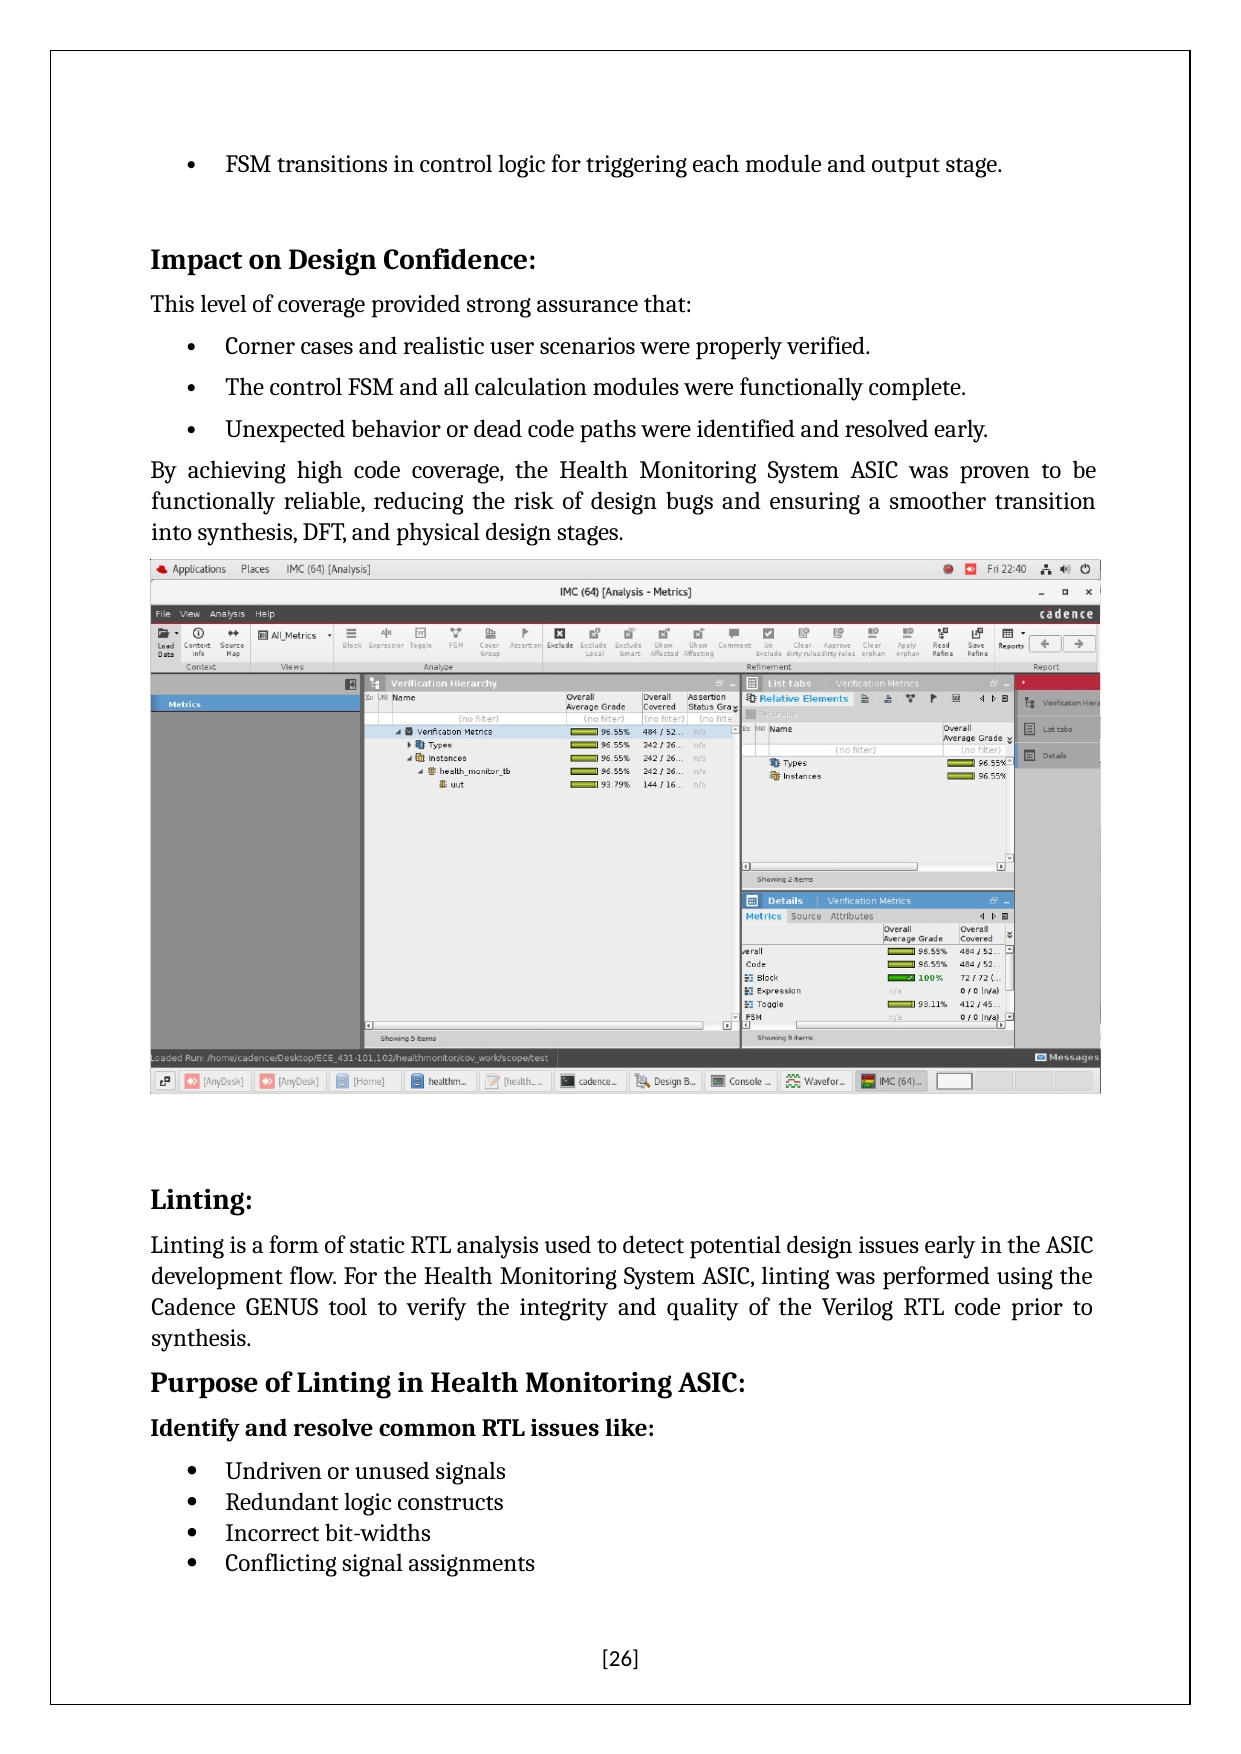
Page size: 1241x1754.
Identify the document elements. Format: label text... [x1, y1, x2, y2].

list Unexpected behavior or dead code paths were identified and resolved early. [188, 415, 1097, 443]
text Linting is a form of static RTL analysis used to detect potential design issues early in the ASIC development flow. For the Health Monitoring System ASIC, linting was performed using the Cadence GENUS tool to verify the integrity and quality of the Verilog RTL code prior to synthesis. [150, 1231, 1094, 1352]
list Conflicting signal assignments [188, 1549, 1094, 1578]
list The control FSM and all calculation modules were functionally complete. [188, 373, 1097, 402]
text Impact on Design Confidence: [150, 243, 1097, 277]
list Undriven or unused signals [188, 1457, 1094, 1486]
text This level of coverage provided strong assurance that: [150, 290, 1097, 319]
list Incorrect bit-widths [188, 1519, 1094, 1547]
text Purpose of Linting in Health Monitoring ASIC: [150, 1366, 1094, 1400]
picture [150, 559, 1101, 1094]
list Redundant logic constructs [188, 1488, 1094, 1517]
list Corner cases and realistic user scenarios were properly verified. [188, 332, 1097, 360]
text By achieving high code coverage, the Health Monitoring System ASIC was proven to be functionally reliable, reducing the risk of design bugs and ensuring a smoother transition into synthesis, DFT, and physical design stages. [150, 456, 1097, 546]
text Linting: [150, 1183, 1094, 1217]
list FSM transitions in control logic for triggering each module and output stage. [188, 150, 1097, 179]
text Identify and resolve common RTL issues like: [150, 1414, 1094, 1443]
